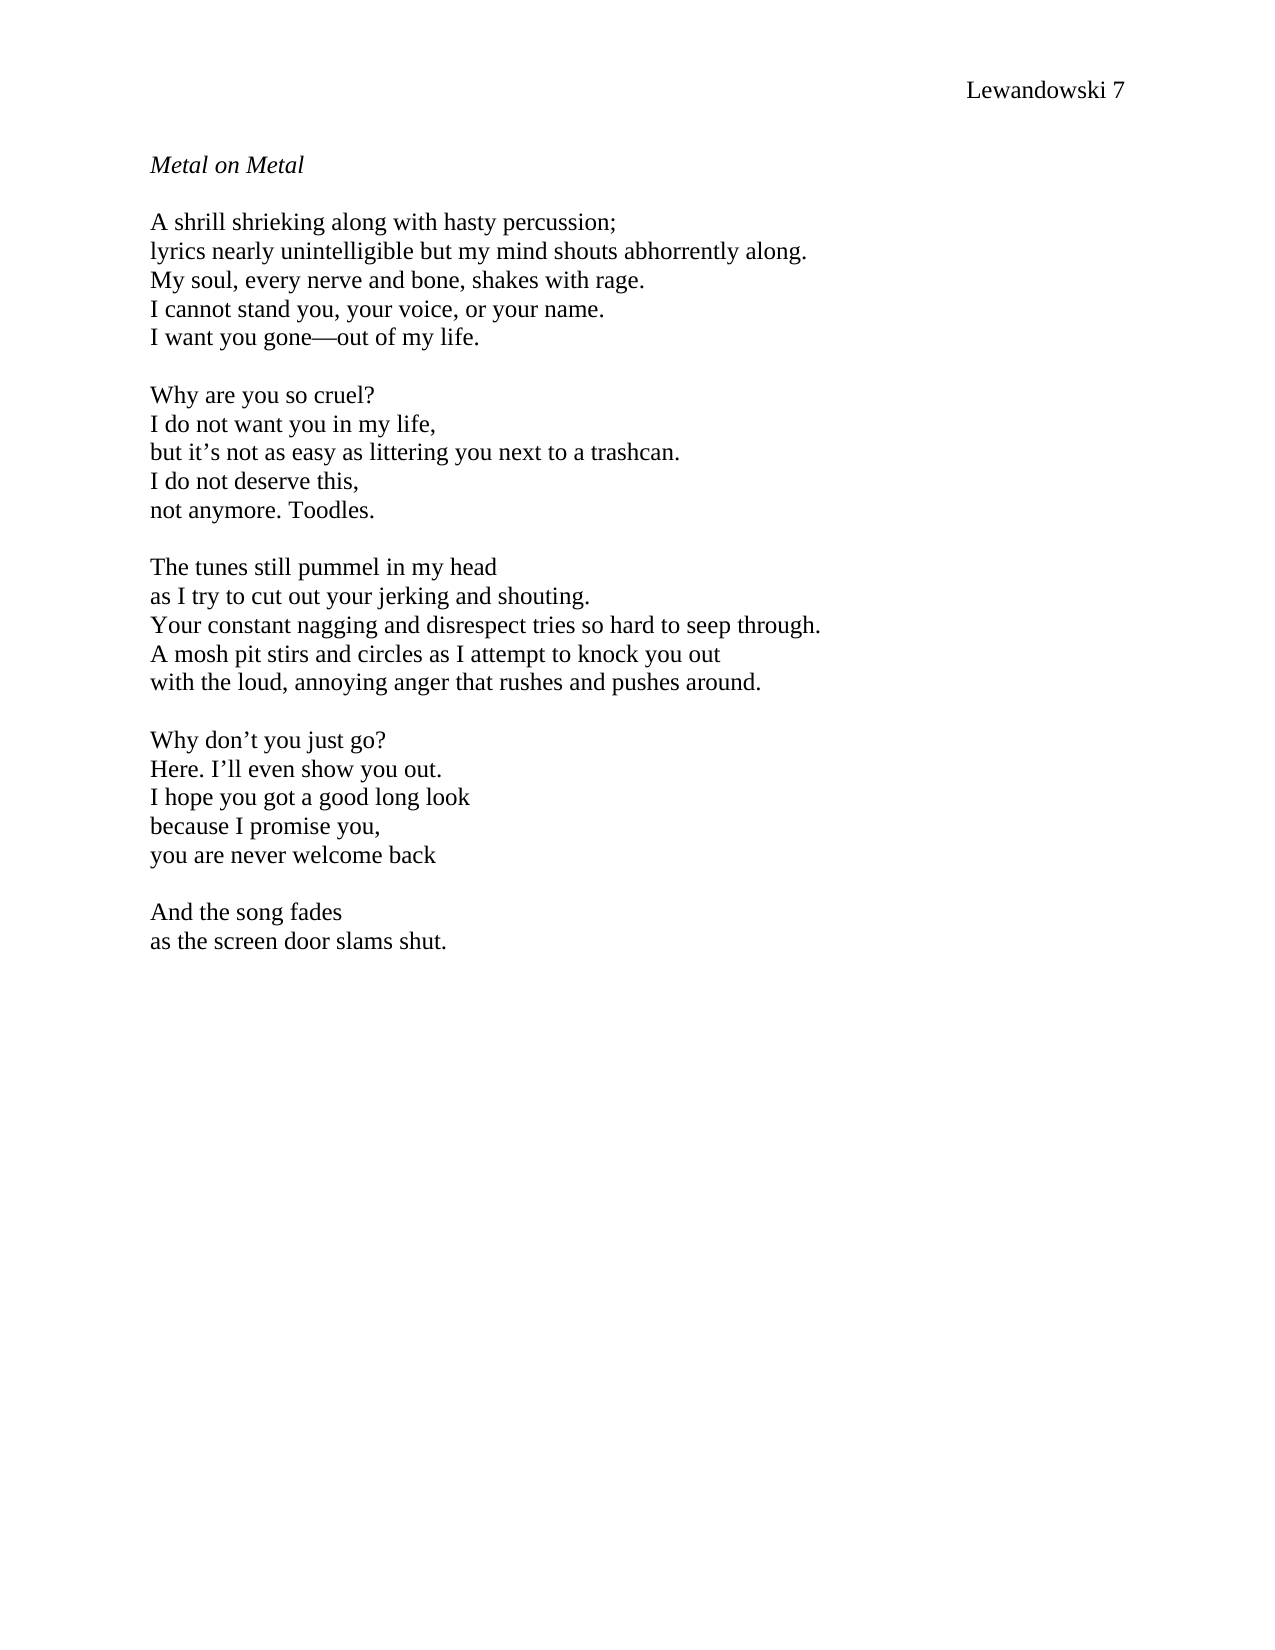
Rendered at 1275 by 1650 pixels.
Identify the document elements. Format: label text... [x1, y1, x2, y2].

text Here. I’ll even show you out. [150, 754, 1125, 782]
text but it’s not as easy as littering you next to a trashcan. [150, 437, 1125, 466]
text A shrill shrieking along with hasty percussion; [150, 207, 1125, 236]
text Your constant nagging and disrespect tries so hard to seep through. [150, 610, 1125, 639]
text I cannot stand you, your voice, or your name. [150, 294, 1125, 322]
text The tunes still pummel in my head [150, 552, 1125, 581]
text Why are you so cruel? [150, 380, 1125, 409]
text lyrics nearly unintelligible but my mind shouts abhorrently along. [150, 236, 1125, 265]
text with the loud, annoying anger that rushes and pushes around. [150, 667, 1125, 696]
text as the screen door slams shut. [150, 926, 1125, 955]
text I do not want you in my life, [150, 409, 1125, 437]
text And the song fades [150, 897, 1125, 926]
text because I promise you, [150, 811, 1125, 840]
text I do not deserve this, [150, 466, 1125, 495]
text Why don’t you just go? [150, 725, 1125, 754]
text you are never welcome back [150, 840, 1125, 869]
text I hope you got a good long look [150, 782, 1125, 811]
text My soul, every nerve and bone, shakes with rage. [150, 265, 1125, 294]
text I want you gone—out of my life. [150, 322, 1125, 351]
text not anymore. Toodles. [150, 495, 1125, 524]
text A mosh pit stirs and circles as I attempt to knock you out [150, 639, 1125, 667]
text Metal on Metal [150, 150, 1125, 179]
text as I try to cut out your jerking and shouting. [150, 581, 1125, 610]
